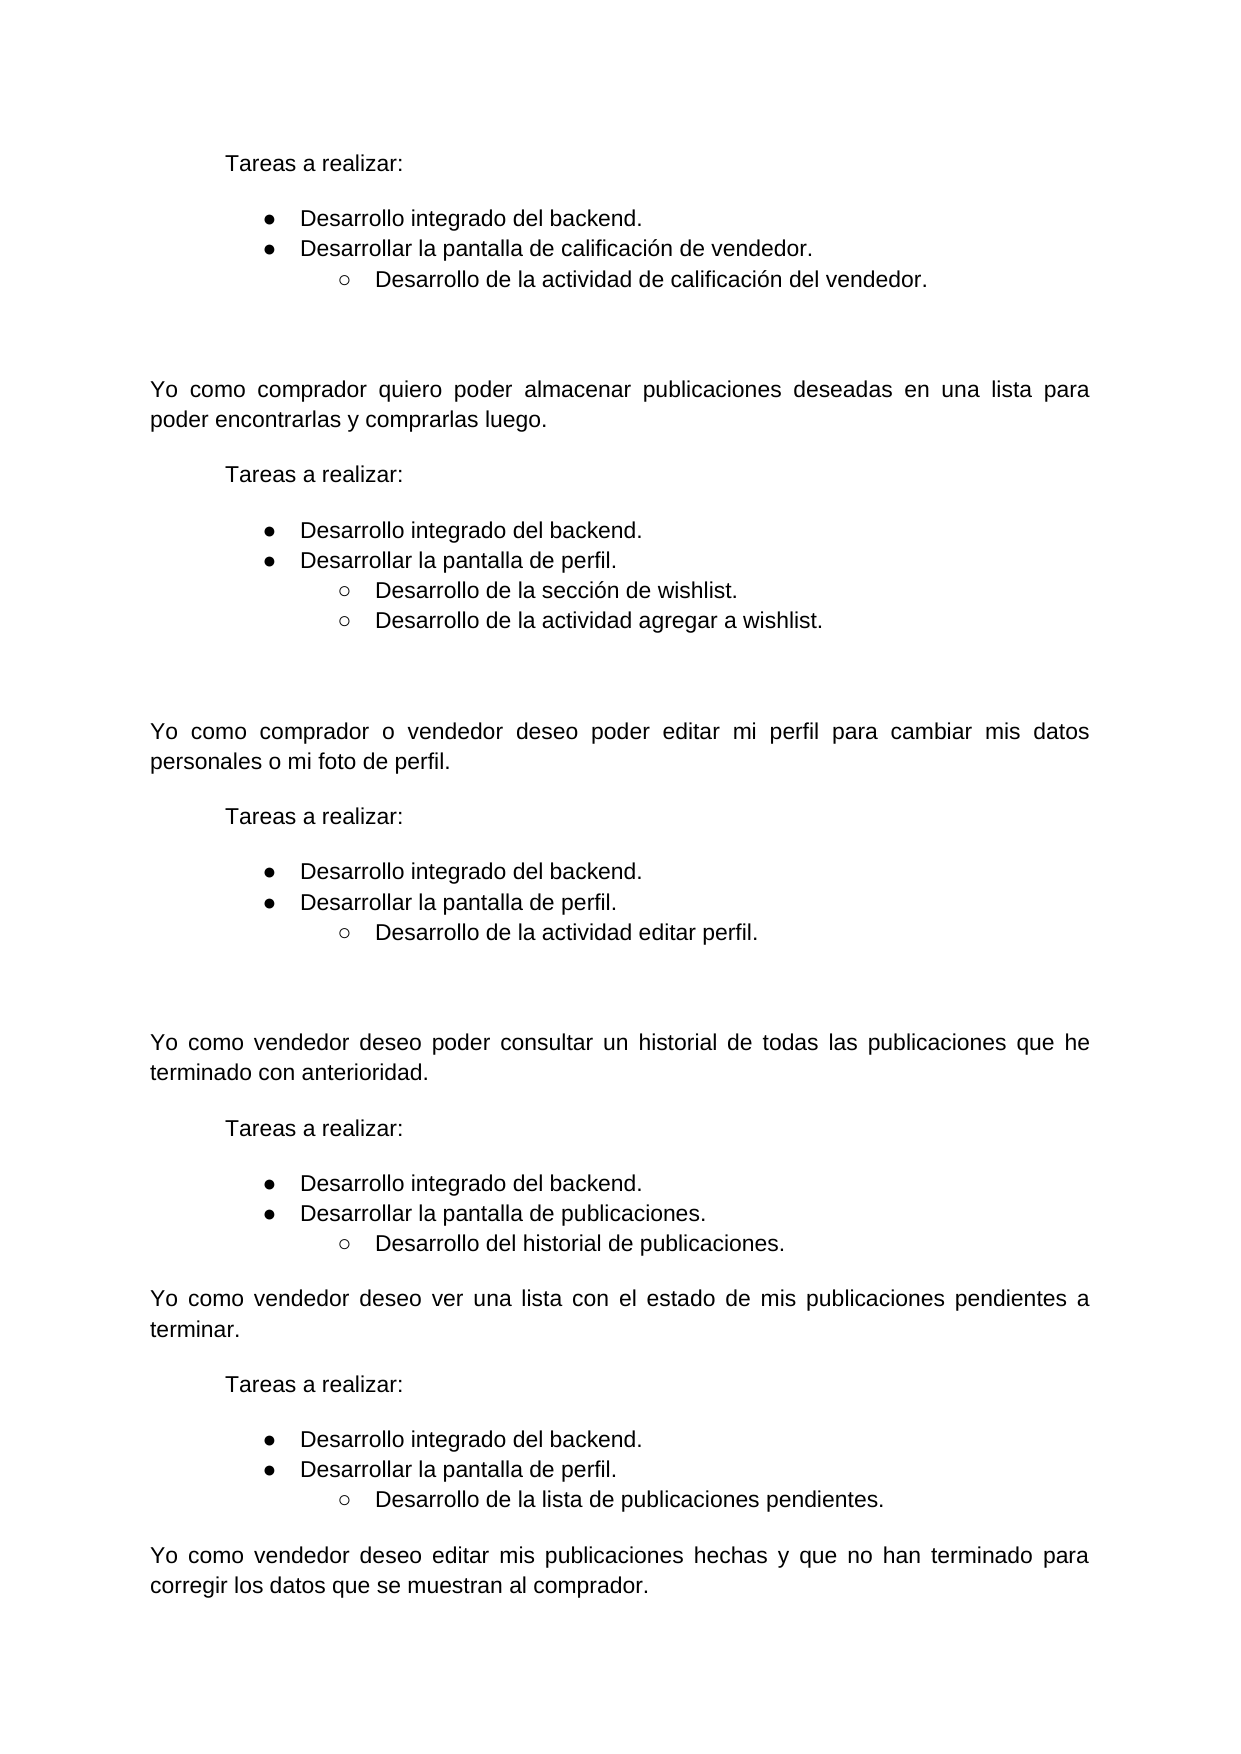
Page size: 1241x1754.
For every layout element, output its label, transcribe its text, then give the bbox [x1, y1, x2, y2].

list Desarrollo integrado del backend. [262, 1170, 1090, 1196]
text Yo como vendedor deseo editar mis publicaciones hechas y que no han terminado para corregir los datos que se muestran al comprador. [150, 1542, 1090, 1598]
list Desarrollar la pantalla de perfil. [262, 1456, 1090, 1483]
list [337, 1486, 1090, 1513]
list Desarrollo del historial de publicaciones. [337, 1230, 1090, 1257]
list Desarrollo integrado del backend. [262, 517, 1090, 543]
text Yo como comprador o vendedor deseo poder editar mi perfil para cambiar mis datos personales o mi foto de perfil. [150, 718, 1090, 774]
list Desarrollo integrado del backend. [262, 1426, 1090, 1452]
text Tareas a realizar: [150, 1371, 1090, 1397]
text Tareas a realizar: [150, 803, 1090, 829]
text Tareas a realizar: [150, 1114, 1090, 1141]
list Desarrollo de la actividad editar perfil. [337, 919, 1090, 945]
text Yo como comprador quiero poder almacenar publicaciones deseadas en una lista para poder encontrarlas y comprarlas luego. [150, 376, 1090, 433]
list Desarrollar la pantalla de perfil. [262, 888, 1090, 915]
list Desarrollar la pantalla de publicaciones. [262, 1200, 1090, 1226]
text Tareas a realizar: [150, 150, 1090, 176]
list Desarrollo integrado del backend. [262, 205, 1090, 232]
text Yo como vendedor deseo poder consultar un historial de todas las publicaciones que he terminado con anterioridad. [150, 1029, 1090, 1086]
text Tareas a realizar: [150, 461, 1090, 488]
list Desarrollo de la actividad agregar a wishlist. [337, 607, 1090, 634]
list Desarrollar la pantalla de perfil. [262, 547, 1090, 573]
list Desarrollar la pantalla de calificación de vendedor. [262, 235, 1090, 262]
list Desarrollo de la sección de wishlist. [337, 577, 1090, 603]
list Desarrollo de la actividad de calificación del vendedor. [337, 266, 1090, 292]
list Desarrollo integrado del backend. [262, 858, 1090, 885]
text Yo como vendedor deseo ver una lista con el estado de mis publicaciones pendientes a terminar. [150, 1285, 1090, 1342]
